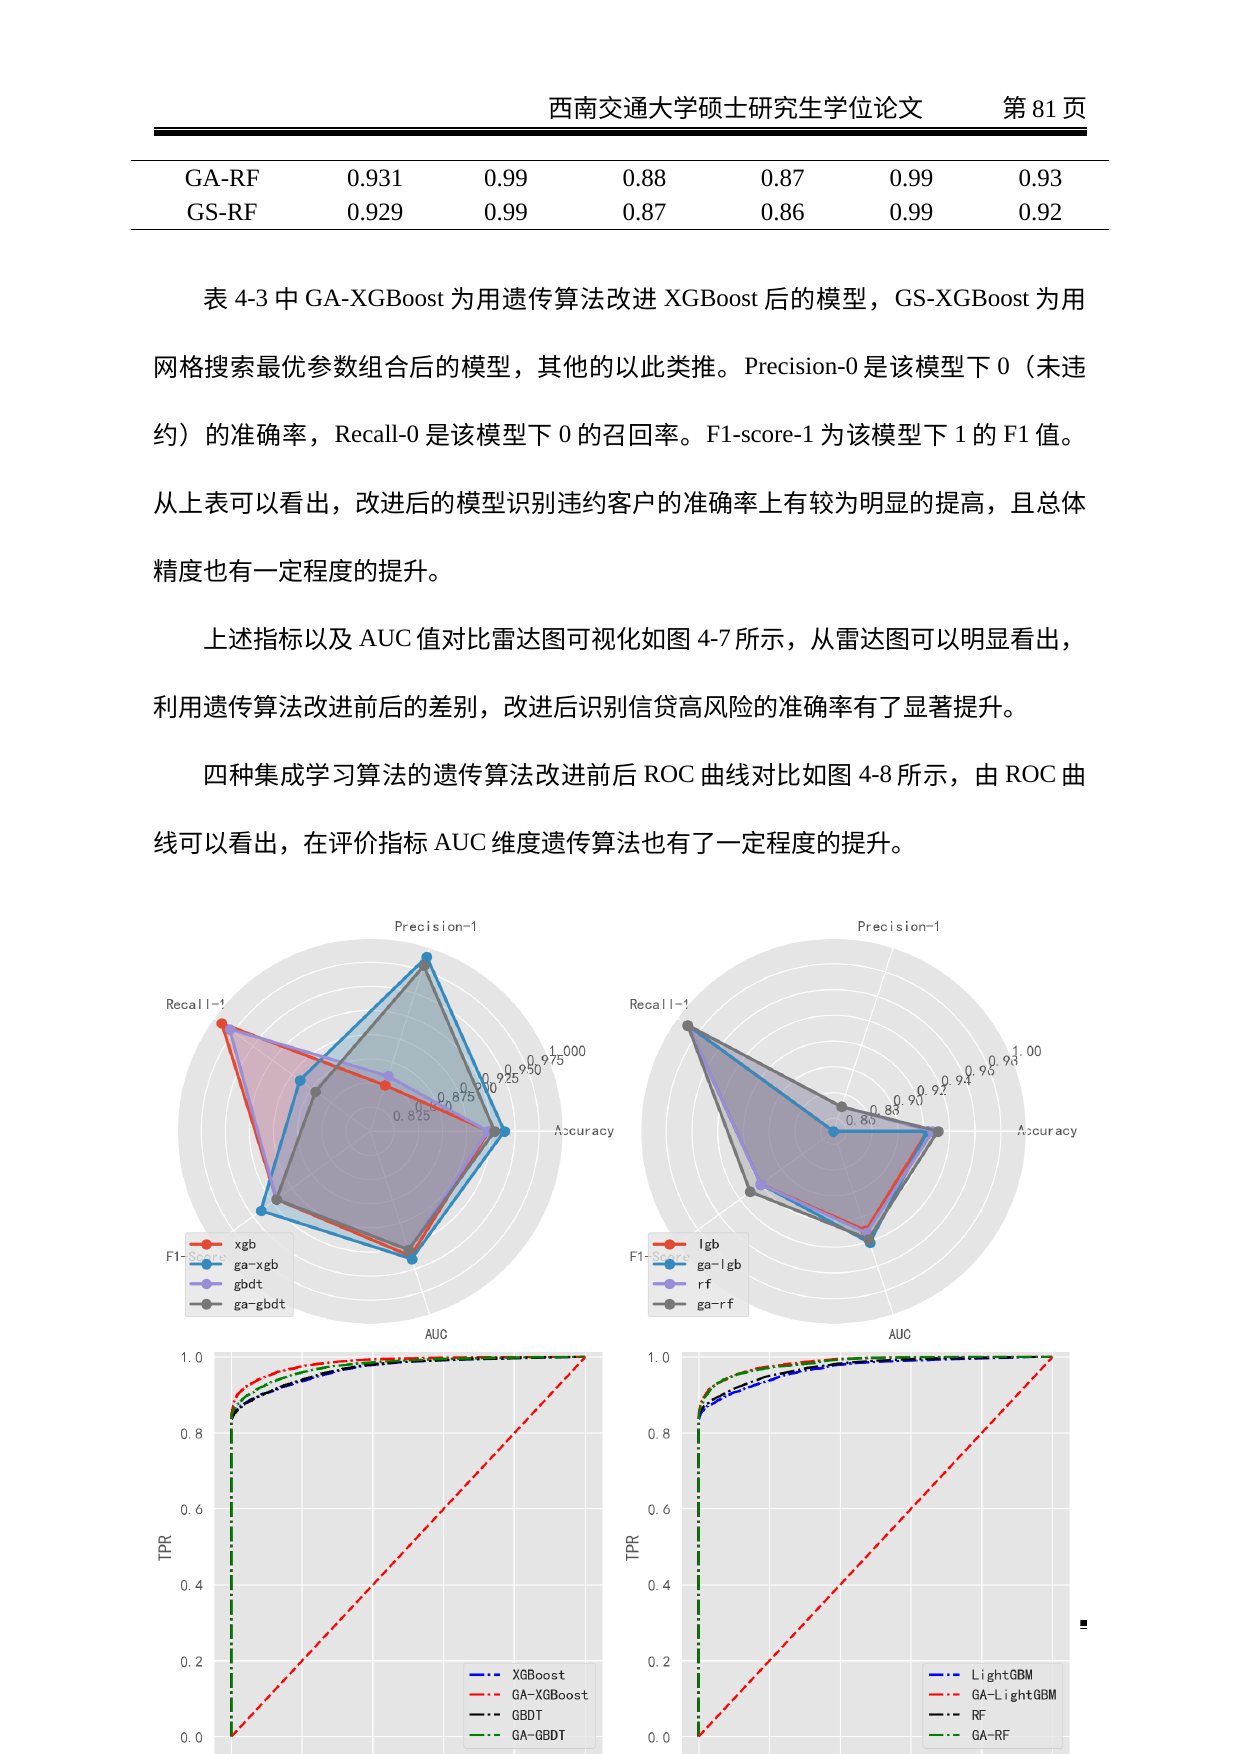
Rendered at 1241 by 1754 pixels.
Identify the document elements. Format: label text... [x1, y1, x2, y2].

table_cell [313, 161, 437, 229]
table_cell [575, 161, 713, 229]
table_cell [851, 161, 971, 229]
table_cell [131, 161, 313, 229]
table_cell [437, 161, 575, 229]
text 上述指标以及AUC值对比雷达图可视化如图4-7所示，从雷达图可以明显看出，利用遗传算法改进前后的差别，改进后识别信贷高风险的准确率有了显著提升。 [153, 603, 1087, 739]
text 四种集成学习算法的遗传算法改进前后ROC曲线对比如图4-8所示，由ROC曲线可以看出，在评价指标AUC维度遗传算法也有了一定程度的提升。 [153, 739, 1087, 875]
text 表4-3中GA-XGBoost为用遗传算法改进XGBoost后的模型，GS-XGBoost为用网格搜索最优参数组合后的模型，其他的以此类推。Precision-0是该模型下0（未违约）的准确率，Recall-0是该模型下0的召回率。F1-score-1为该模型下1的F1值。从上表可以看出，改进后的模型识别违约客户的准确率上有较为明显的提高，且总体精度也有一定程度的提升。 [153, 264, 1087, 603]
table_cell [713, 161, 851, 229]
picture [147, 910, 1089, 1754]
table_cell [971, 161, 1109, 229]
